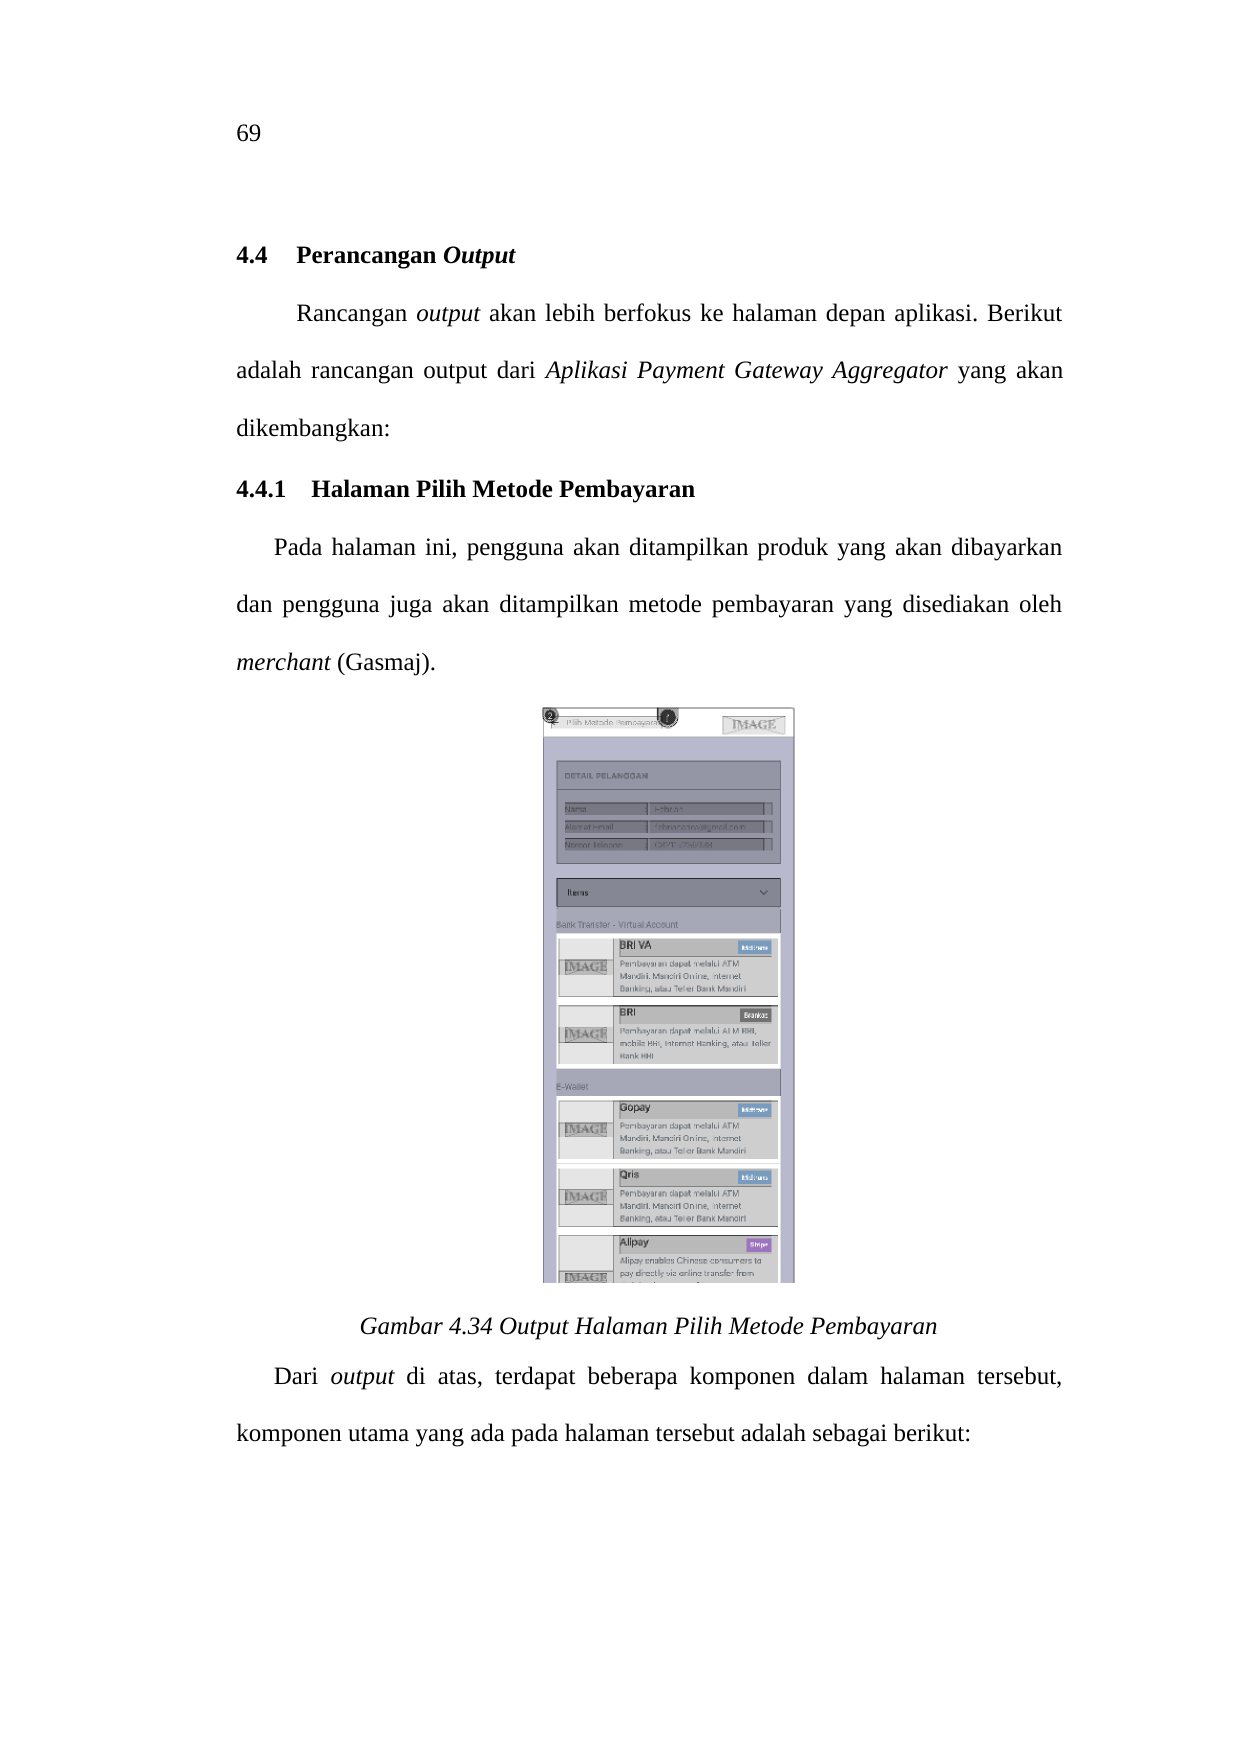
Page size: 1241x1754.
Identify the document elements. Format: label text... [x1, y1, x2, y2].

picture [531, 704, 805, 1283]
list Pada halaman ini, pengguna akan ditampilkan produk yang akan dibayarkan dan pengguna juga akan ditampilkan metode pembayaran yang disediakan oleh merchant (Gasmaj). [236, 532, 1063, 676]
subtitle Perancangan Output [236, 240, 1063, 269]
subtitle Halaman Pilih Metode Pembayaran [236, 474, 1063, 503]
text Dari output di atas, terdapat beberapa komponen dalam halaman tersebut, komponen utama yang ada pada halaman tersebut adalah sebagai berikut: [236, 1361, 1063, 1447]
text Rancangan output akan lebih berfokus ke halaman depan aplikasi. Berikut adalah rancangan output dari Aplikasi Payment Gateway Aggregator yang akan dikembangkan: [236, 298, 1063, 442]
